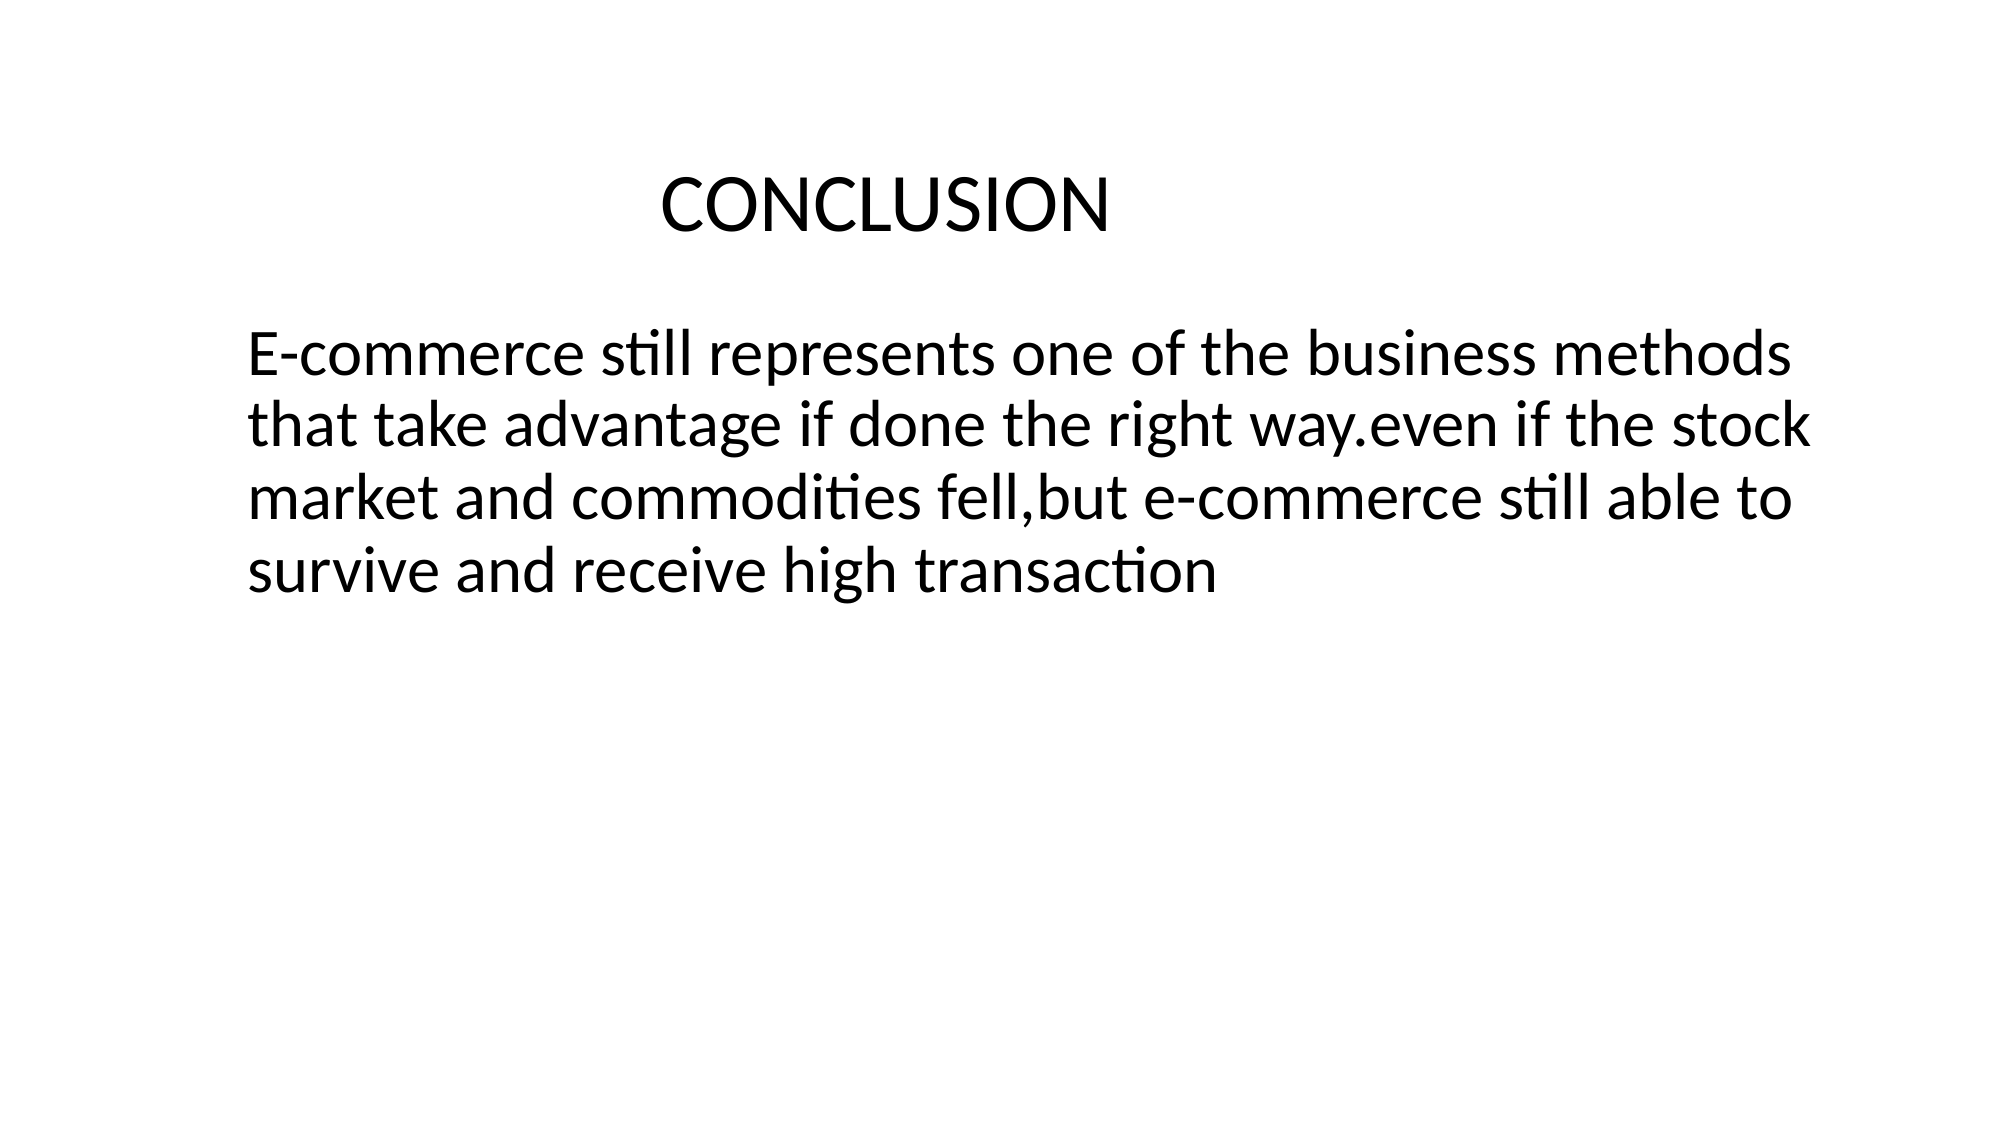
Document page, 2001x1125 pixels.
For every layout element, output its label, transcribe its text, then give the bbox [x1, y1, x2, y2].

subtitle CONCLUSION [660, 150, 1906, 252]
text E-commerce still represents one of the business methods that take advantage if done the right way.even if the stock market and commodities fell,but e-commerce still able to survive and receive high transaction [247, 317, 1906, 609]
